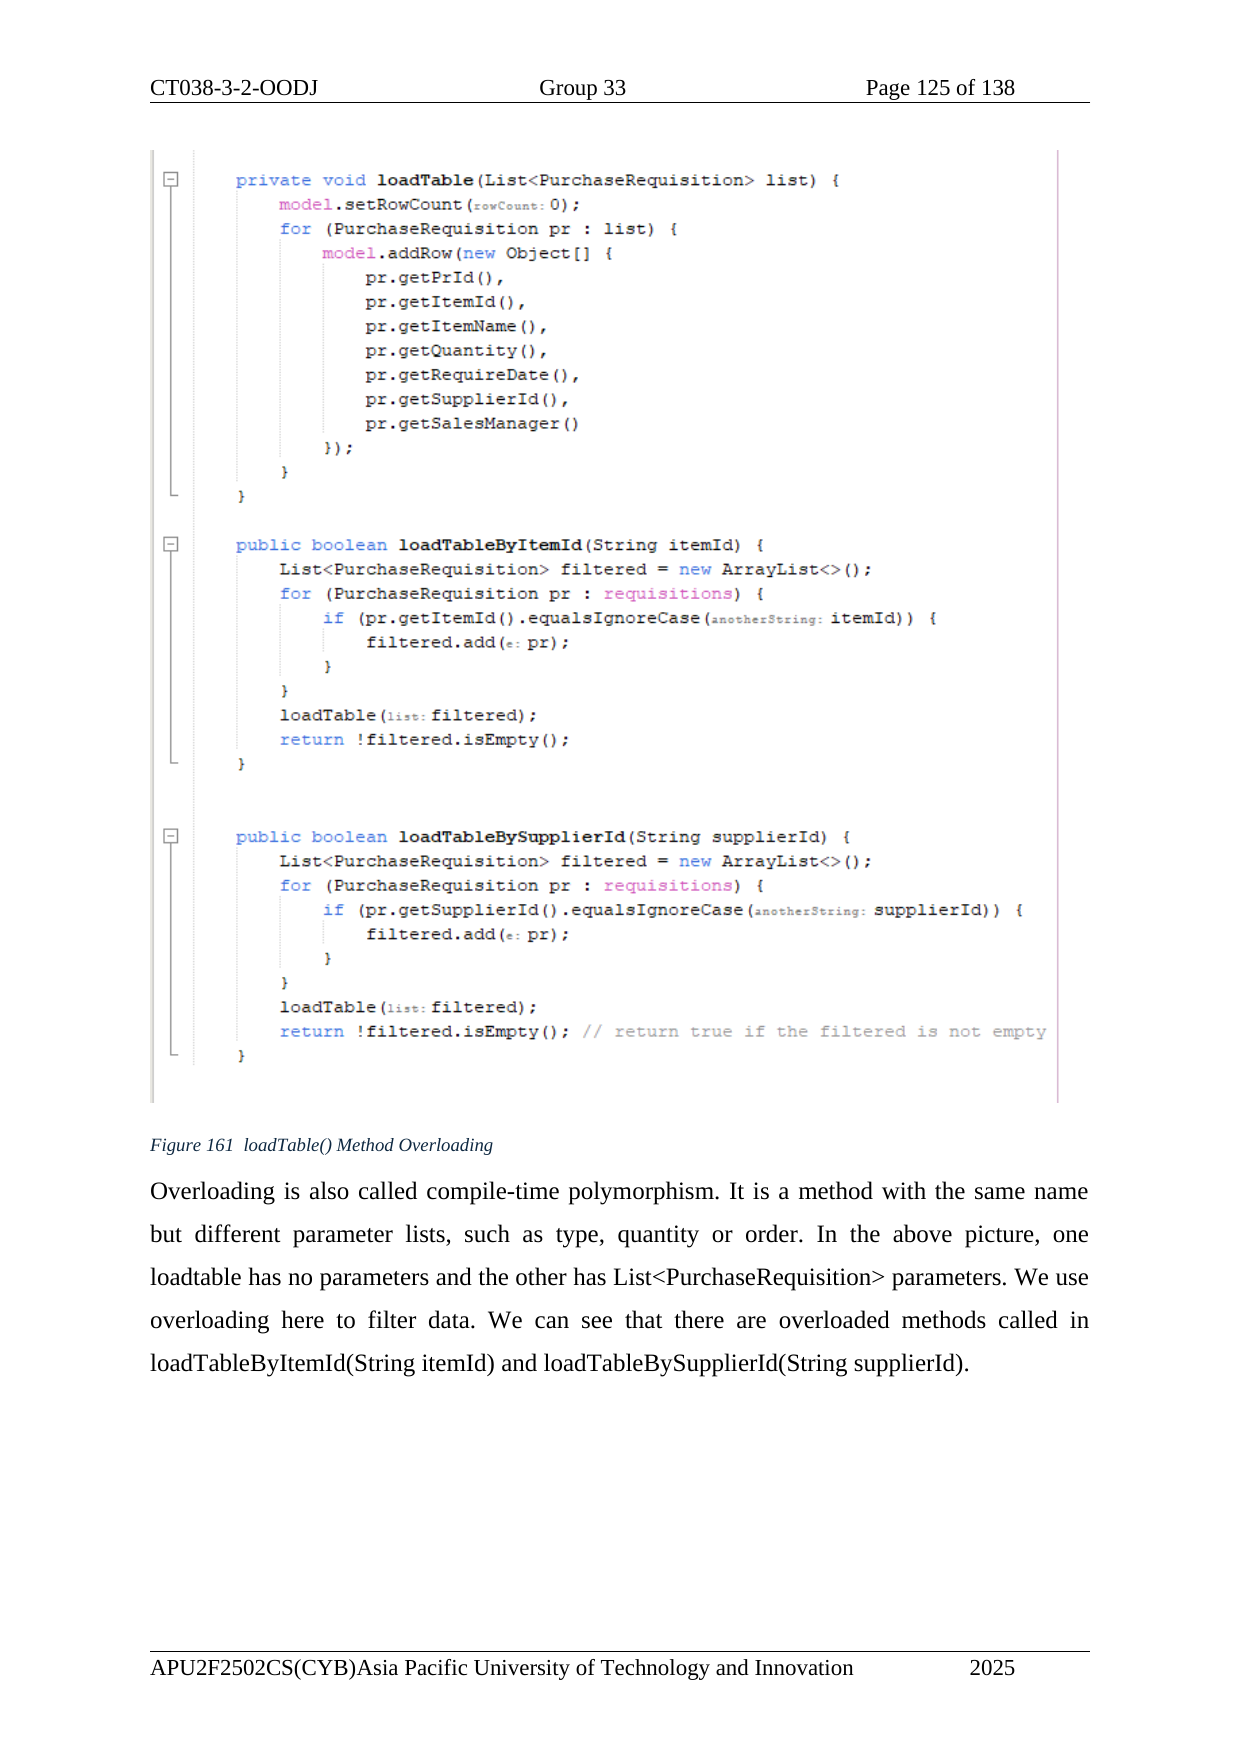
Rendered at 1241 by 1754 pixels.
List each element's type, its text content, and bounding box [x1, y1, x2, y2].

picture [150, 150, 1091, 1103]
text Overloading is also called compile-time polymorphism. It is a method with the same name but different parameter lists, such as type, quantity or order. In the above picture, one loadtable has no parameters and the other has List<PurchaseRequisition> parameters. We use overloading here to filter data. We can see that there are overloaded methods called in loadTableByItemId(String itemId) and loadTableBySupplierId(String supplierId). [150, 1176, 1090, 1377]
text Figure 161 loadTable() Method Overloading [150, 1133, 1090, 1155]
